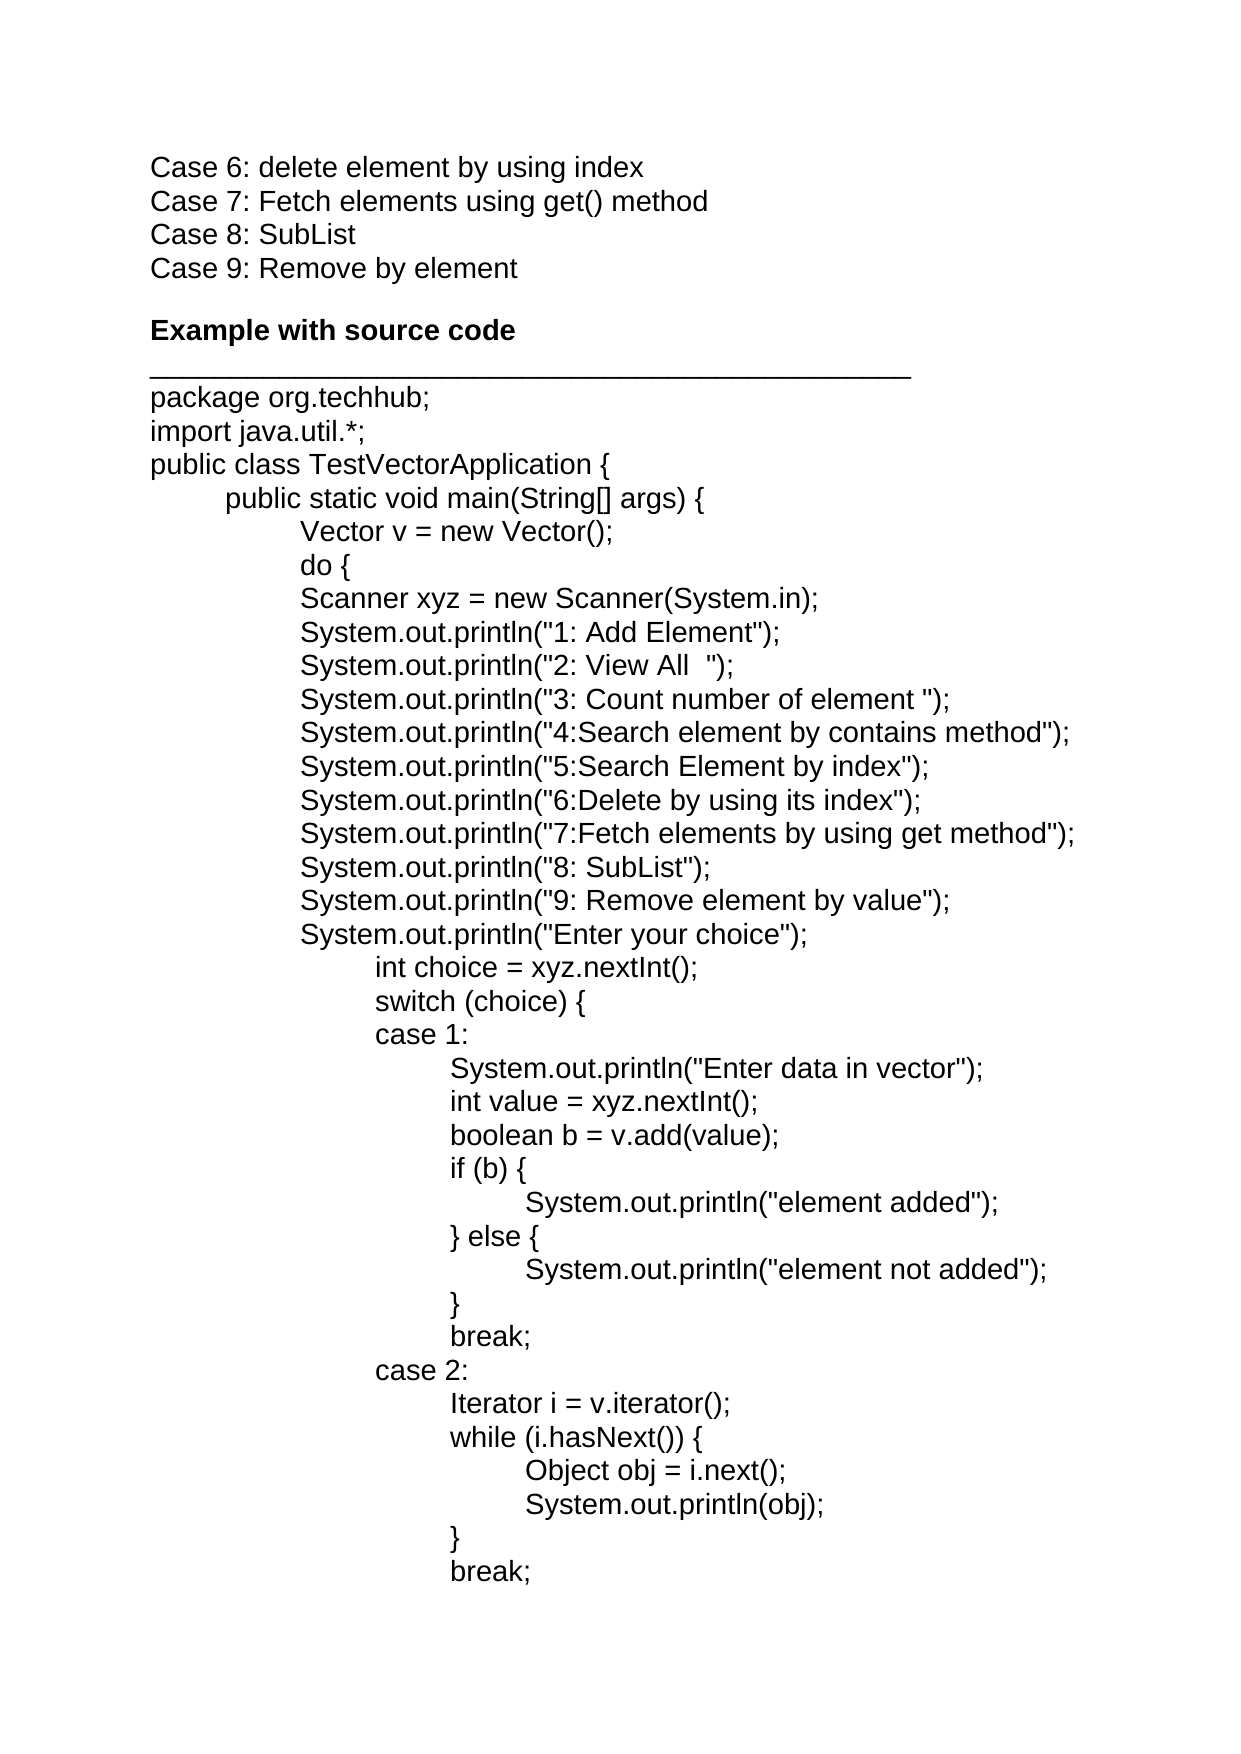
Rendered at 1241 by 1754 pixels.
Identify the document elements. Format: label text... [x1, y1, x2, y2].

text break; [150, 1319, 1090, 1353]
text System.out.println("1: Add Element"); [150, 615, 1090, 648]
text System.out.println("Enter your choice"); [150, 917, 1090, 950]
text int choice = xyz.nextInt(); [150, 950, 1090, 984]
text switch (choice) { [150, 984, 1090, 1017]
text _______________________________________________ [150, 346, 1090, 380]
text Iterator i = v.iterator(); [150, 1386, 1090, 1420]
text if (b) { [150, 1151, 1090, 1185]
text System.out.println("3: Count number of element "); [150, 682, 1090, 715]
text Vector v = new Vector(); [150, 514, 1090, 548]
text break; [150, 1554, 1090, 1587]
text System.out.println("9: Remove element by value"); [150, 883, 1090, 917]
text case 2: [150, 1353, 1090, 1386]
text System.out.println("Enter data in vector"); [150, 1051, 1090, 1084]
text boolean b = v.add(value); [150, 1118, 1090, 1151]
text Case 8: SubList [150, 217, 1090, 251]
text int value = xyz.nextInt(); [150, 1084, 1090, 1118]
text System.out.println("6:Delete by using its index"); [150, 782, 1090, 816]
text Case 6: delete element by using index [150, 150, 1090, 183]
text Case 7: Fetch elements using get() method [150, 183, 1090, 217]
text System.out.println("element not added"); [150, 1252, 1090, 1286]
text public class TestVectorApplication { [150, 447, 1090, 481]
text System.out.println("element added"); [150, 1185, 1090, 1218]
text Scanner xyz = new Scanner(System.in); [150, 581, 1090, 615]
text Object obj = i.next(); [150, 1453, 1090, 1487]
text while (i.hasNext()) { [150, 1420, 1090, 1453]
text } [150, 1286, 1090, 1319]
text System.out.println("8: SubList"); [150, 849, 1090, 883]
text System.out.println("7:Fetch elements by using get method"); [150, 816, 1090, 849]
text } else { [150, 1218, 1090, 1252]
text System.out.println("4:Search element by contains method"); [150, 715, 1090, 749]
text System.out.println("2: View All "); [150, 648, 1090, 682]
text System.out.println(obj); [150, 1487, 1090, 1520]
text Example with source code [150, 313, 1090, 346]
text System.out.println("5:Search Element by index"); [150, 749, 1090, 782]
text import java.util.*; [150, 413, 1090, 447]
text public static void main(String[] args) { [150, 481, 1090, 514]
text do { [150, 548, 1090, 581]
text Case 9: Remove by element [150, 251, 1090, 284]
text package org.techhub; [150, 380, 1090, 413]
text } [150, 1520, 1090, 1554]
text case 1: [150, 1017, 1090, 1051]
